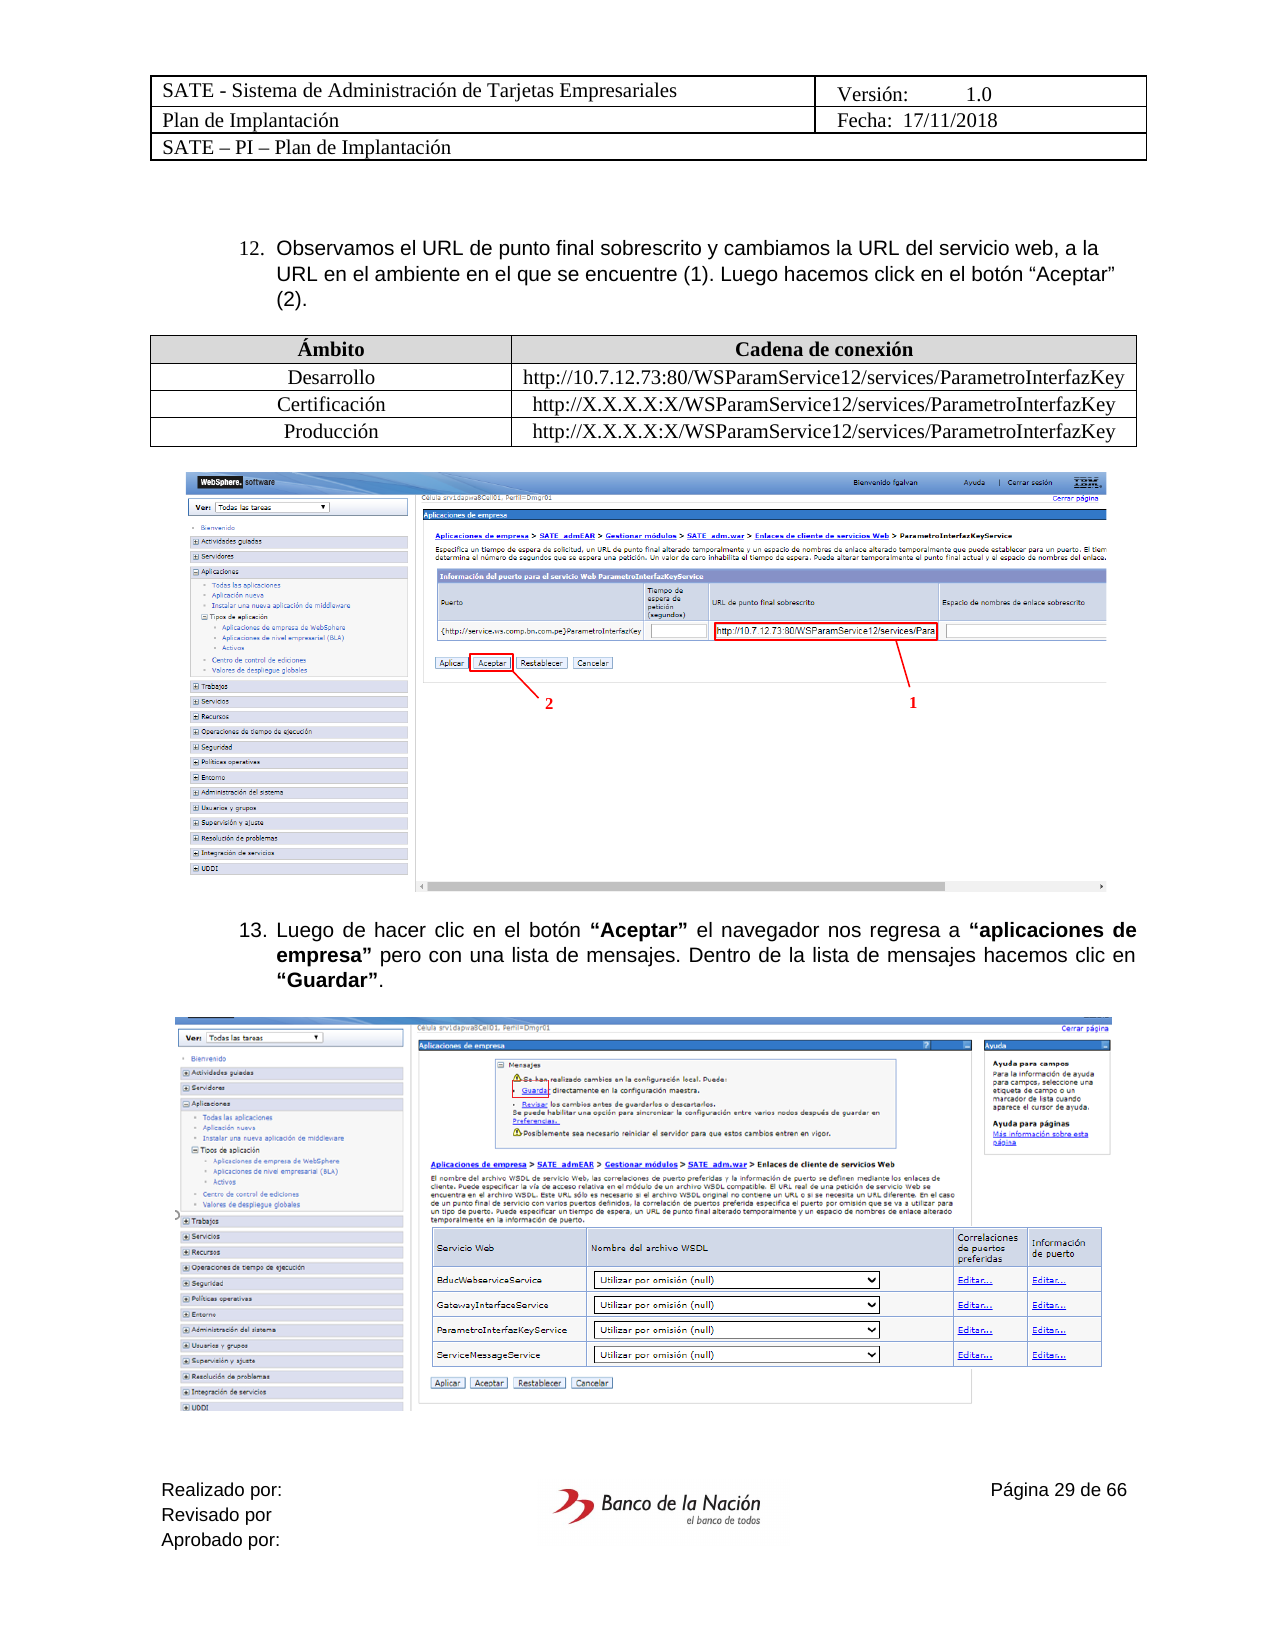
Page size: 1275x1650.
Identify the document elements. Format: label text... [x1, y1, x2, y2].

table_header Ámbito [151, 336, 511, 363]
picture [175, 1017, 1112, 1411]
table_cell Desarrollo [151, 364, 511, 390]
table_cell http://X.X.X.X:X/WSParamService12/services/ParametroInterfazKey [512, 418, 1136, 446]
table_cell http://10.7.12.73:80/WSParamService12/services/ParametroInterfazKey [512, 364, 1136, 390]
list Luego de hacer clic en el botón “Aceptar” el navegador nos regresa a “aplicaciones de empresa” pero con una lista de mensajes. Dentro de la lista de mensajes hacemos clic en “Guardar”. [239, 917, 1137, 992]
table_cell Certificación [151, 391, 511, 417]
picture [536, 1479, 790, 1546]
table_cell http://X.X.X.X:X/WSParamService12/services/ParametroInterfazKey [512, 391, 1136, 417]
list Observamos el URL de punto final sobrescrito y cambiamos la URL del servicio web, a la URL en el ambiente en el que se encuentre (1). Luego hacemos click en el botón “Aceptar” (2). [239, 235, 1137, 310]
picture [185, 472, 1107, 892]
table_cell Producción [151, 418, 511, 446]
table_header Cadena de conexión [512, 336, 1136, 363]
